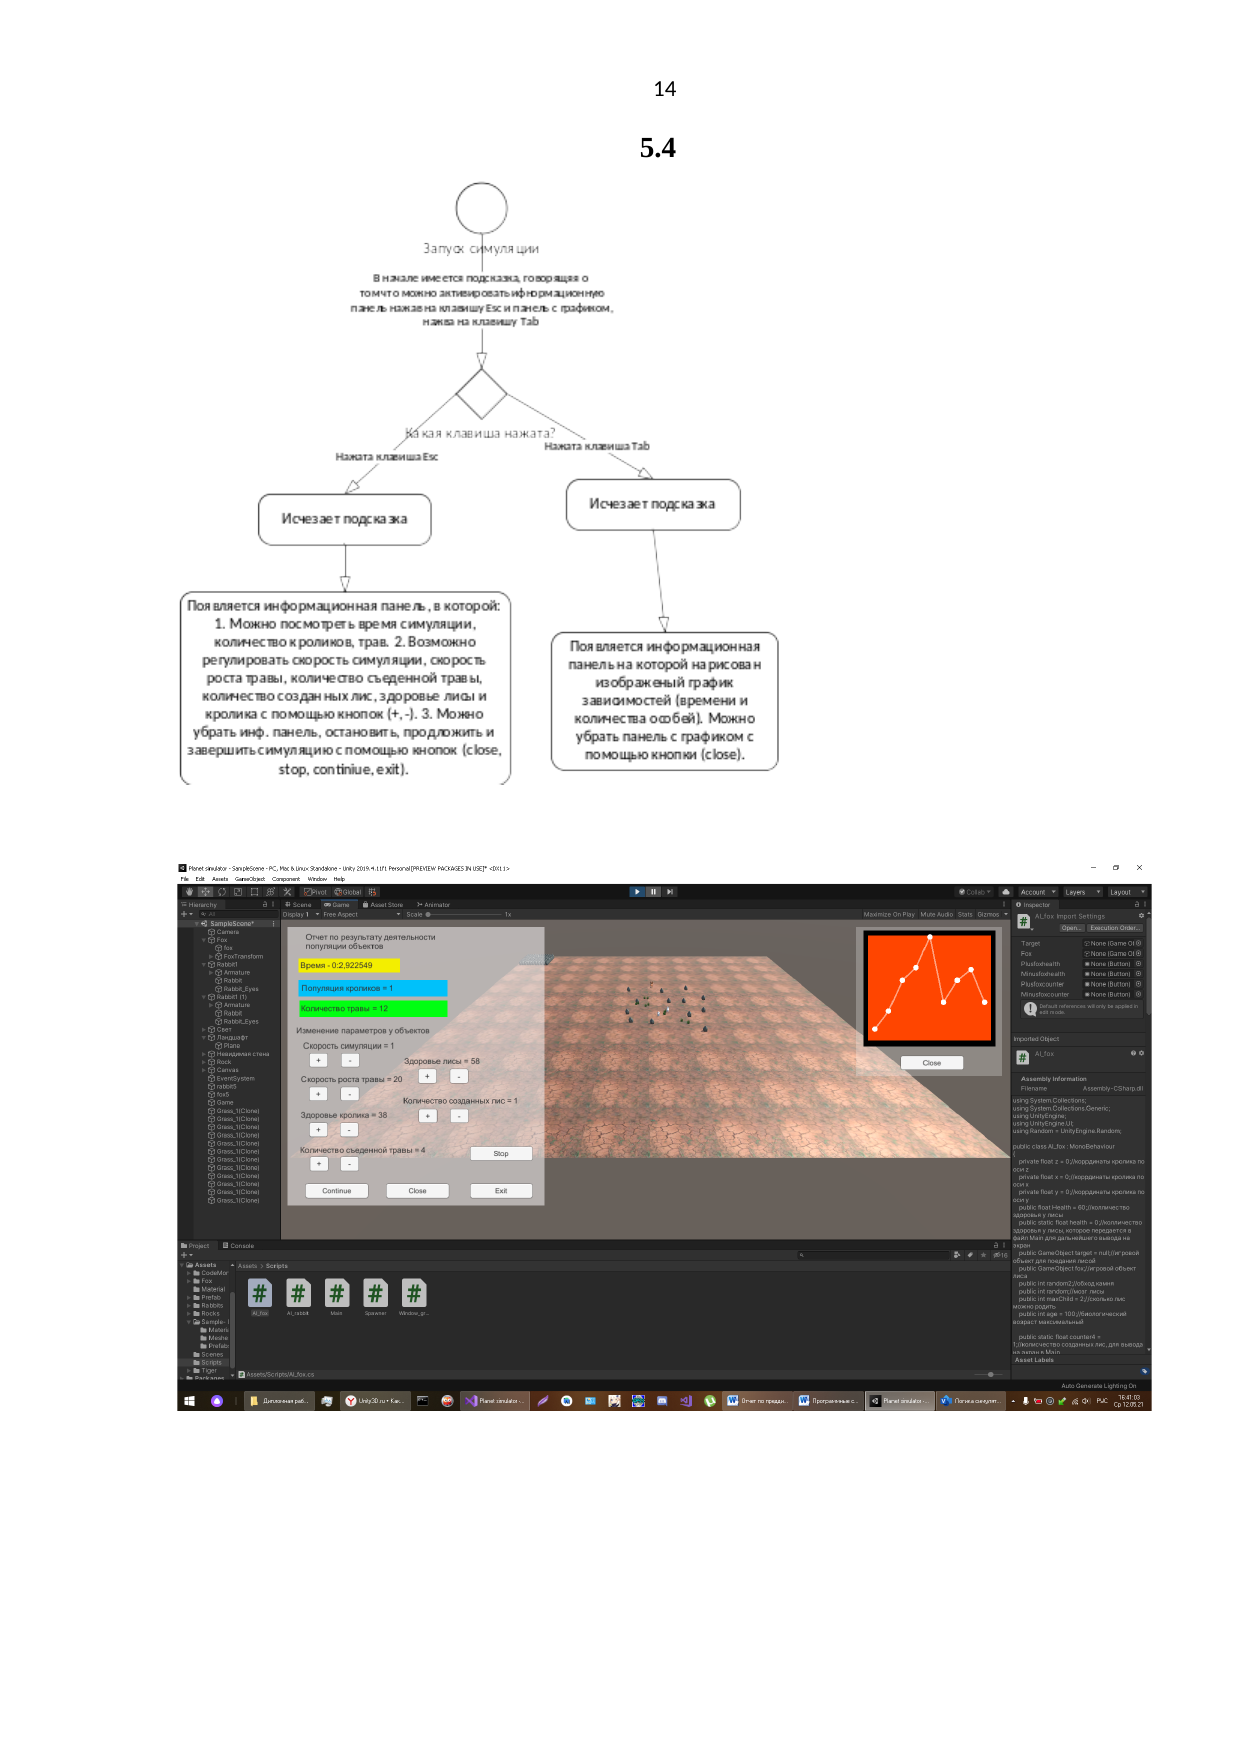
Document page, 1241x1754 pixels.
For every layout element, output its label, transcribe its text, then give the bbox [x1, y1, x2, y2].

text 5.4 Пользовательский интерфейс [177, 130, 1146, 163]
picture [177, 862, 1152, 1411]
